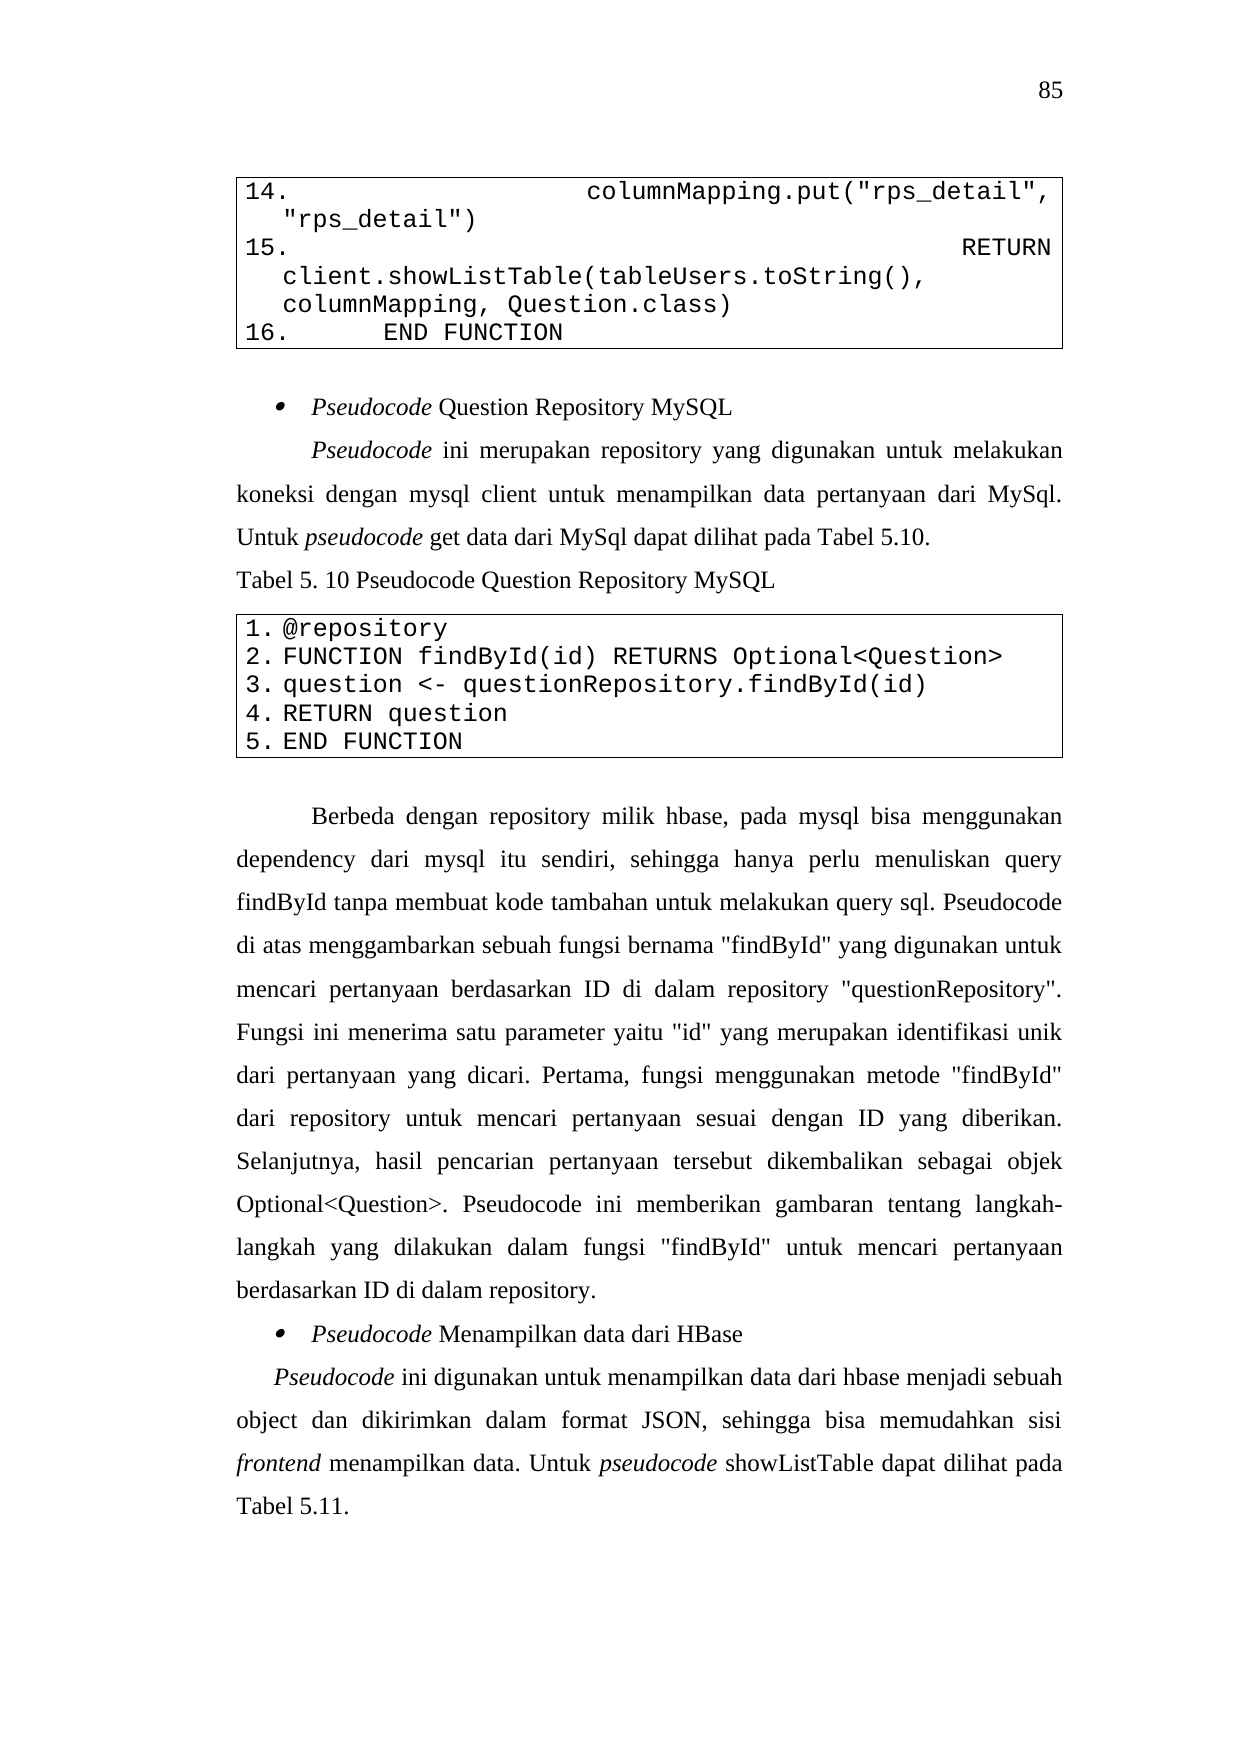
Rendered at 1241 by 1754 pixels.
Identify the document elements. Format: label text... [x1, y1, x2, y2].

text Pseudocode ini digunakan untuk menampilkan data dari hbase menjadi sebuah object dan dikirimkan dalam format JSON, sehingga bisa memudahkan sisi frontend menampilkan data. Untuk pseudocode showListTable dapat dilihat pada Tabel 5.11. [236, 1362, 1063, 1520]
text Pseudocode ini merupakan repository yang digunakan untuk melakukan koneksi dengan mysql client untuk menampilkan data pertanyaan dari MySql. Untuk pseudocode get data dari MySql dapat dilihat pada Tabel 5.10. [236, 436, 1063, 551]
list Pseudocode Question Repository MySQL [274, 392, 1063, 421]
text Berbeda dengan repository milik hbase, pada mysql bisa menggunakan dependency dari mysql itu sendiri, sehingga hanya perlu menuliskan query findById tanpa membuat kode tambahan untuk melakukan query sql. Pseudocode di atas menggambarkan sebuah fungsi bernama "findById" yang digunakan untuk mencari pertanyaan berdasarkan ID di dalam repository "questionRepository". Fungsi ini menerima satu parameter yaitu "id" yang merupakan identifikasi unik dari pertanyaan yang dicari. Pertama, fungsi menggunakan metode "findById" dari repository untuk mencari pertanyaan sesuai dengan ID yang diberikan. Selanjutnya, hasil pencarian pertanyaan tersebut dikembalikan sebagai objek Optional<Question>. Pseudocode ini memberikan gambaran tentang langkah-langkah yang dilakukan dalam fungsi "findById" untuk mencari pertanyaan berdasarkan ID di dalam repository. [236, 801, 1063, 1304]
table_header @repository FUNCTION findById(id) RETURNS Optional<Question> question <- questionRepository.findById(id) RETURN question END FUNCTION [237, 615, 1062, 757]
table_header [237, 178, 1062, 348]
list Pseudocode Menampilkan data dari HBase [274, 1319, 1063, 1347]
